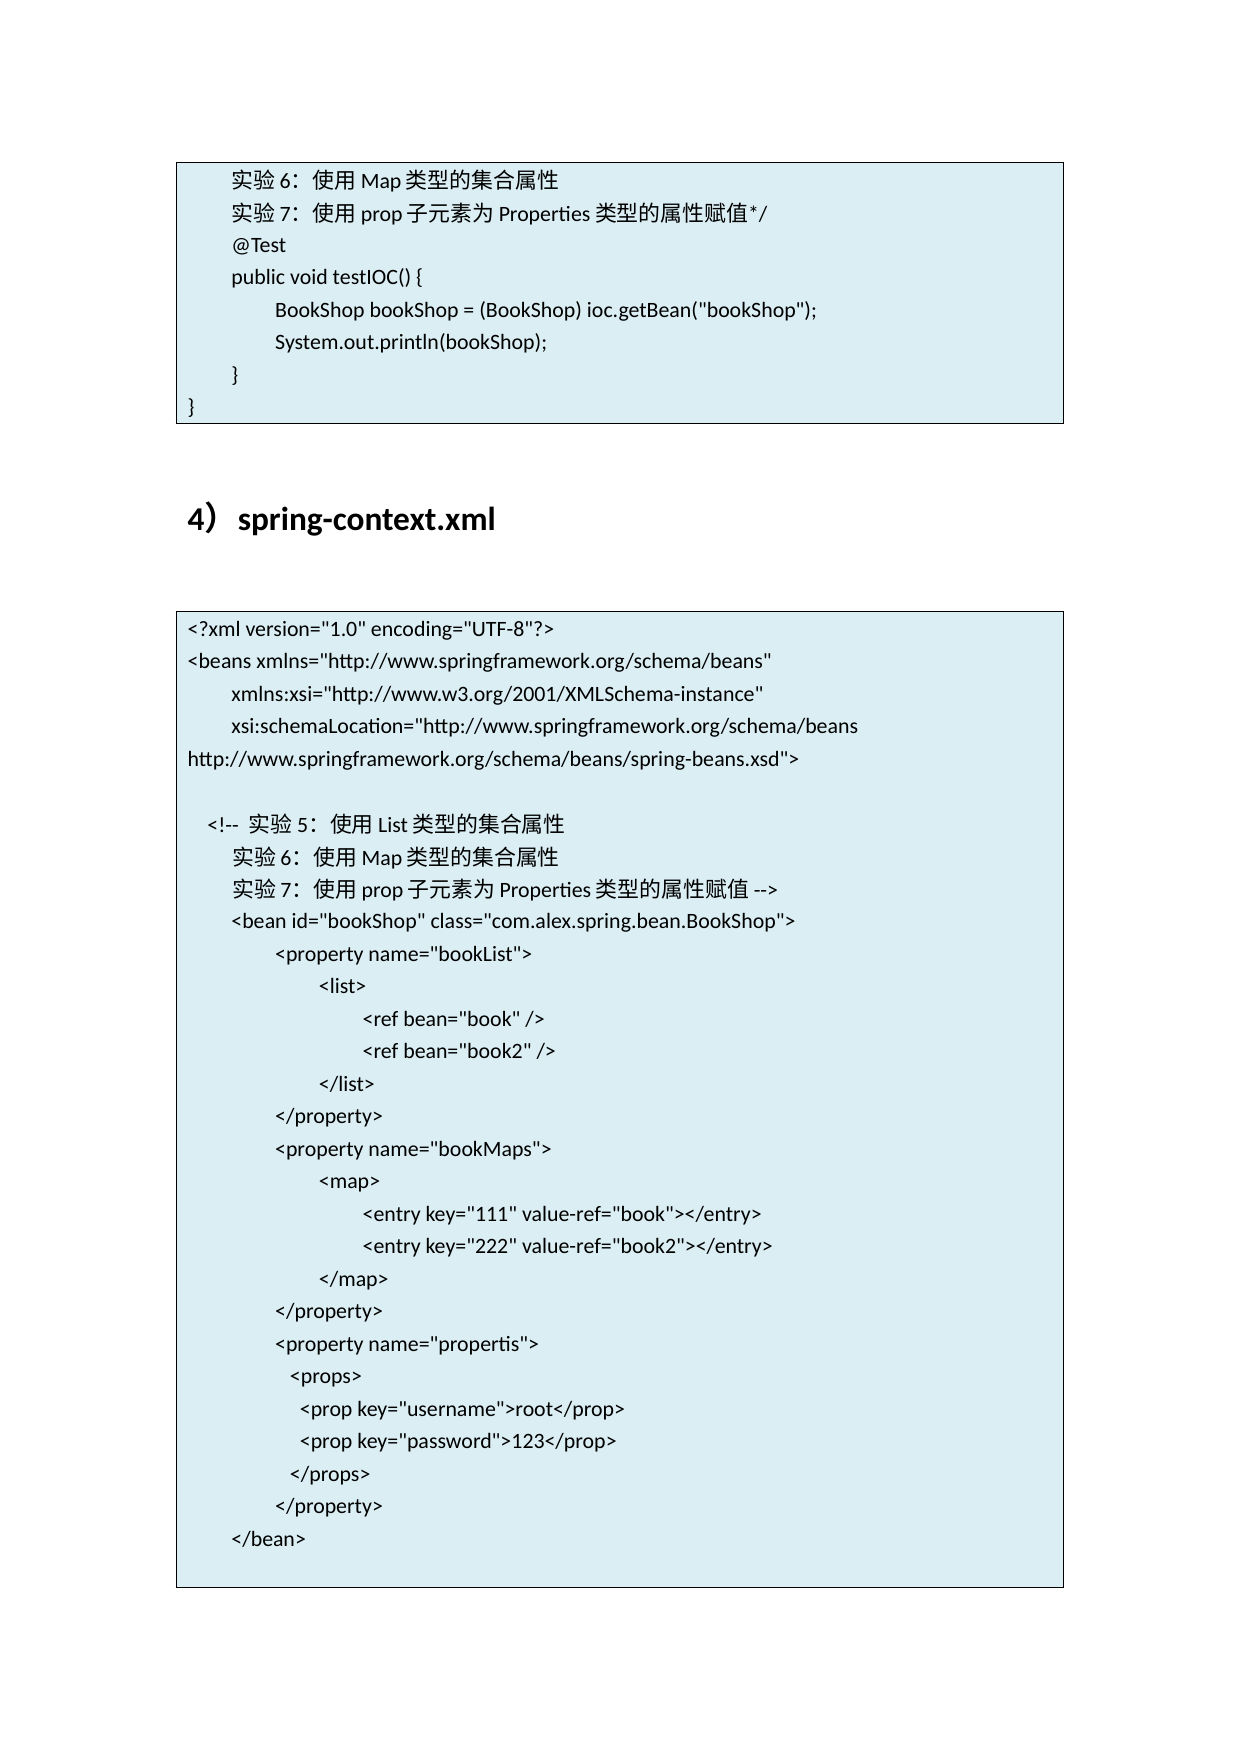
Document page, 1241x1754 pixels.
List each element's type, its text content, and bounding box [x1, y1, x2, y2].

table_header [177, 612, 1063, 1587]
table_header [177, 163, 1063, 423]
subtitle 4）spring-context.xml [187, 484, 1053, 549]
